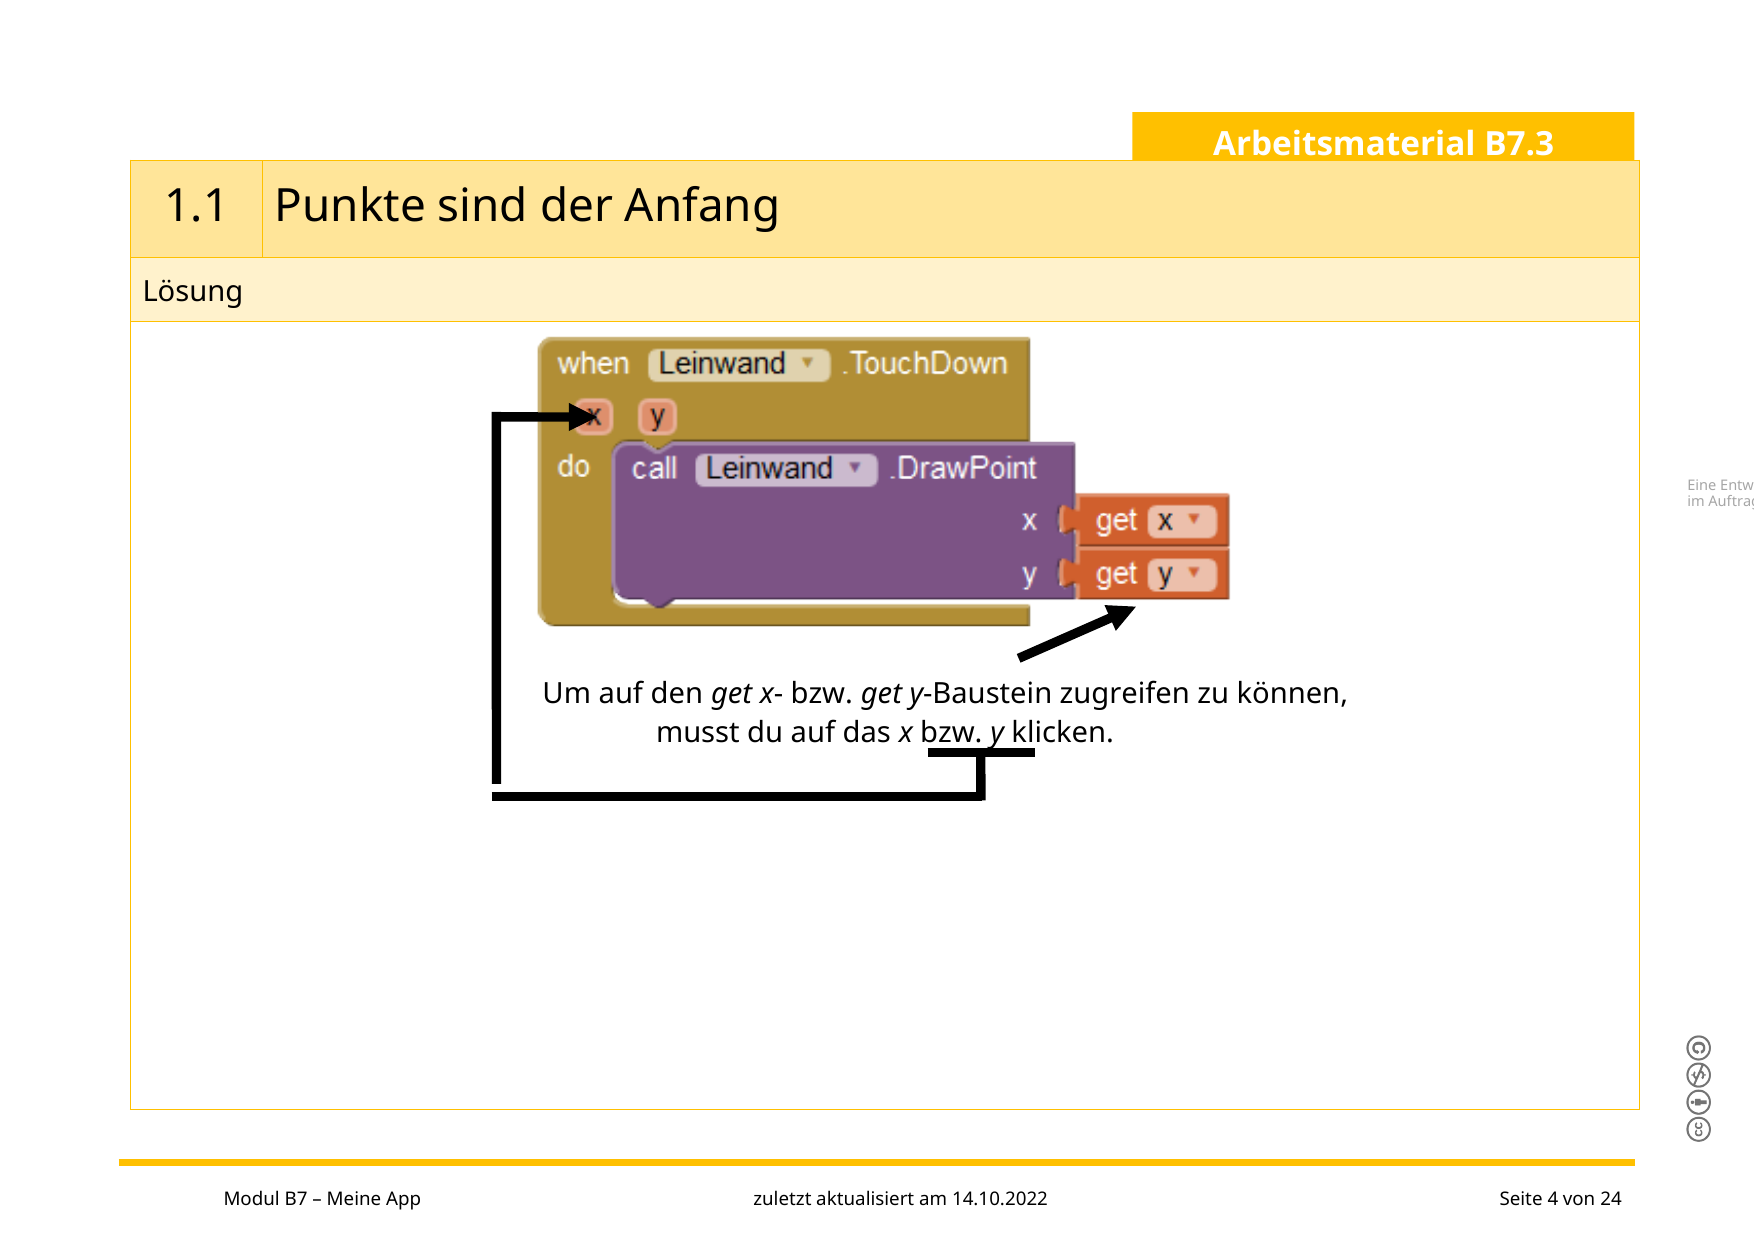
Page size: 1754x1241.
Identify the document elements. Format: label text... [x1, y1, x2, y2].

picture [530, 334, 1239, 633]
table_cell Punkte sind der Anfang [263, 161, 1639, 257]
table_cell Um auf den get x- bzw. get y-Baustein zugreifen zu können, musst du auf das x bzw. y klicken. [131, 322, 1639, 1108]
table_cell Lösung [131, 258, 1639, 321]
table_cell 1.1 [131, 161, 262, 257]
